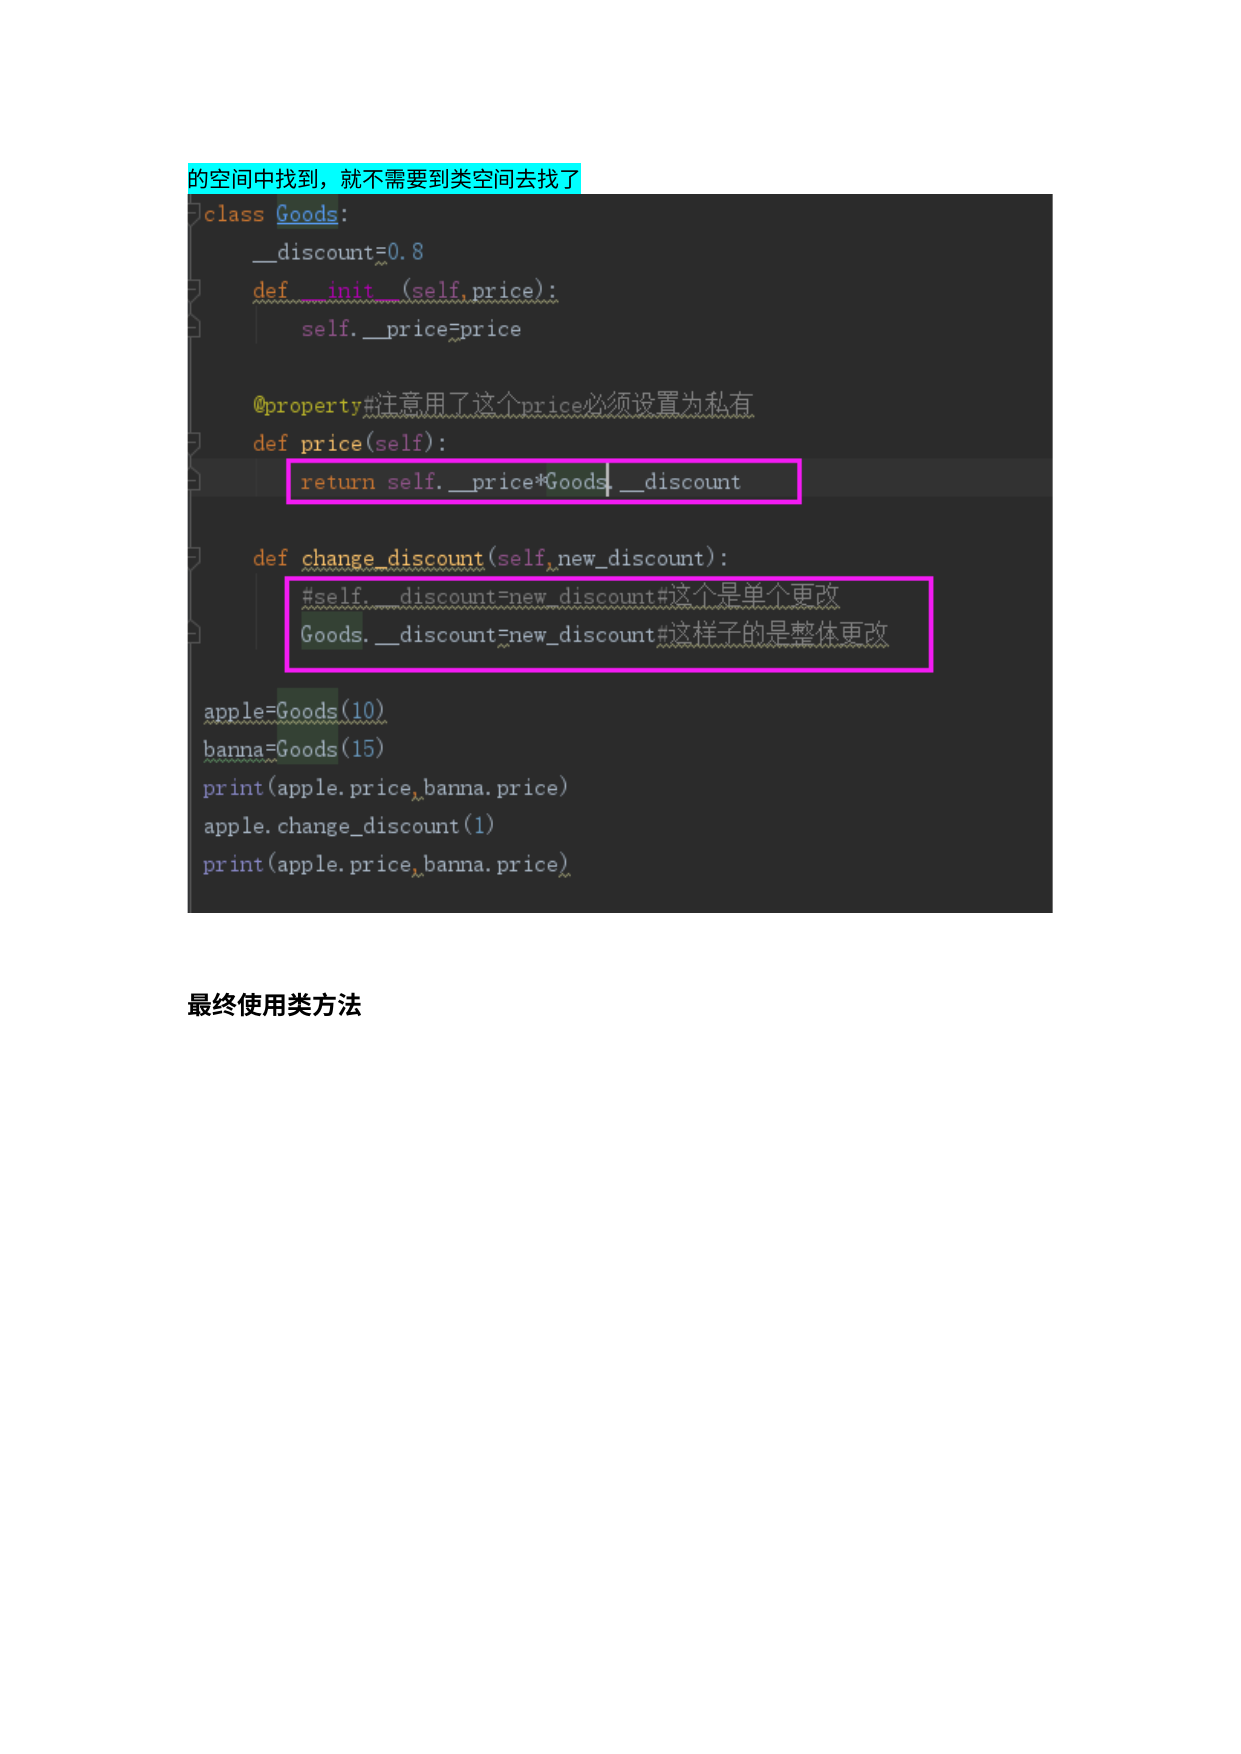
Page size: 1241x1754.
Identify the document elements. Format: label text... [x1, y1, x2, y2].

subtitle 最终使用类方法 [187, 971, 1053, 1036]
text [187, 162, 1053, 194]
picture [187, 194, 1053, 913]
